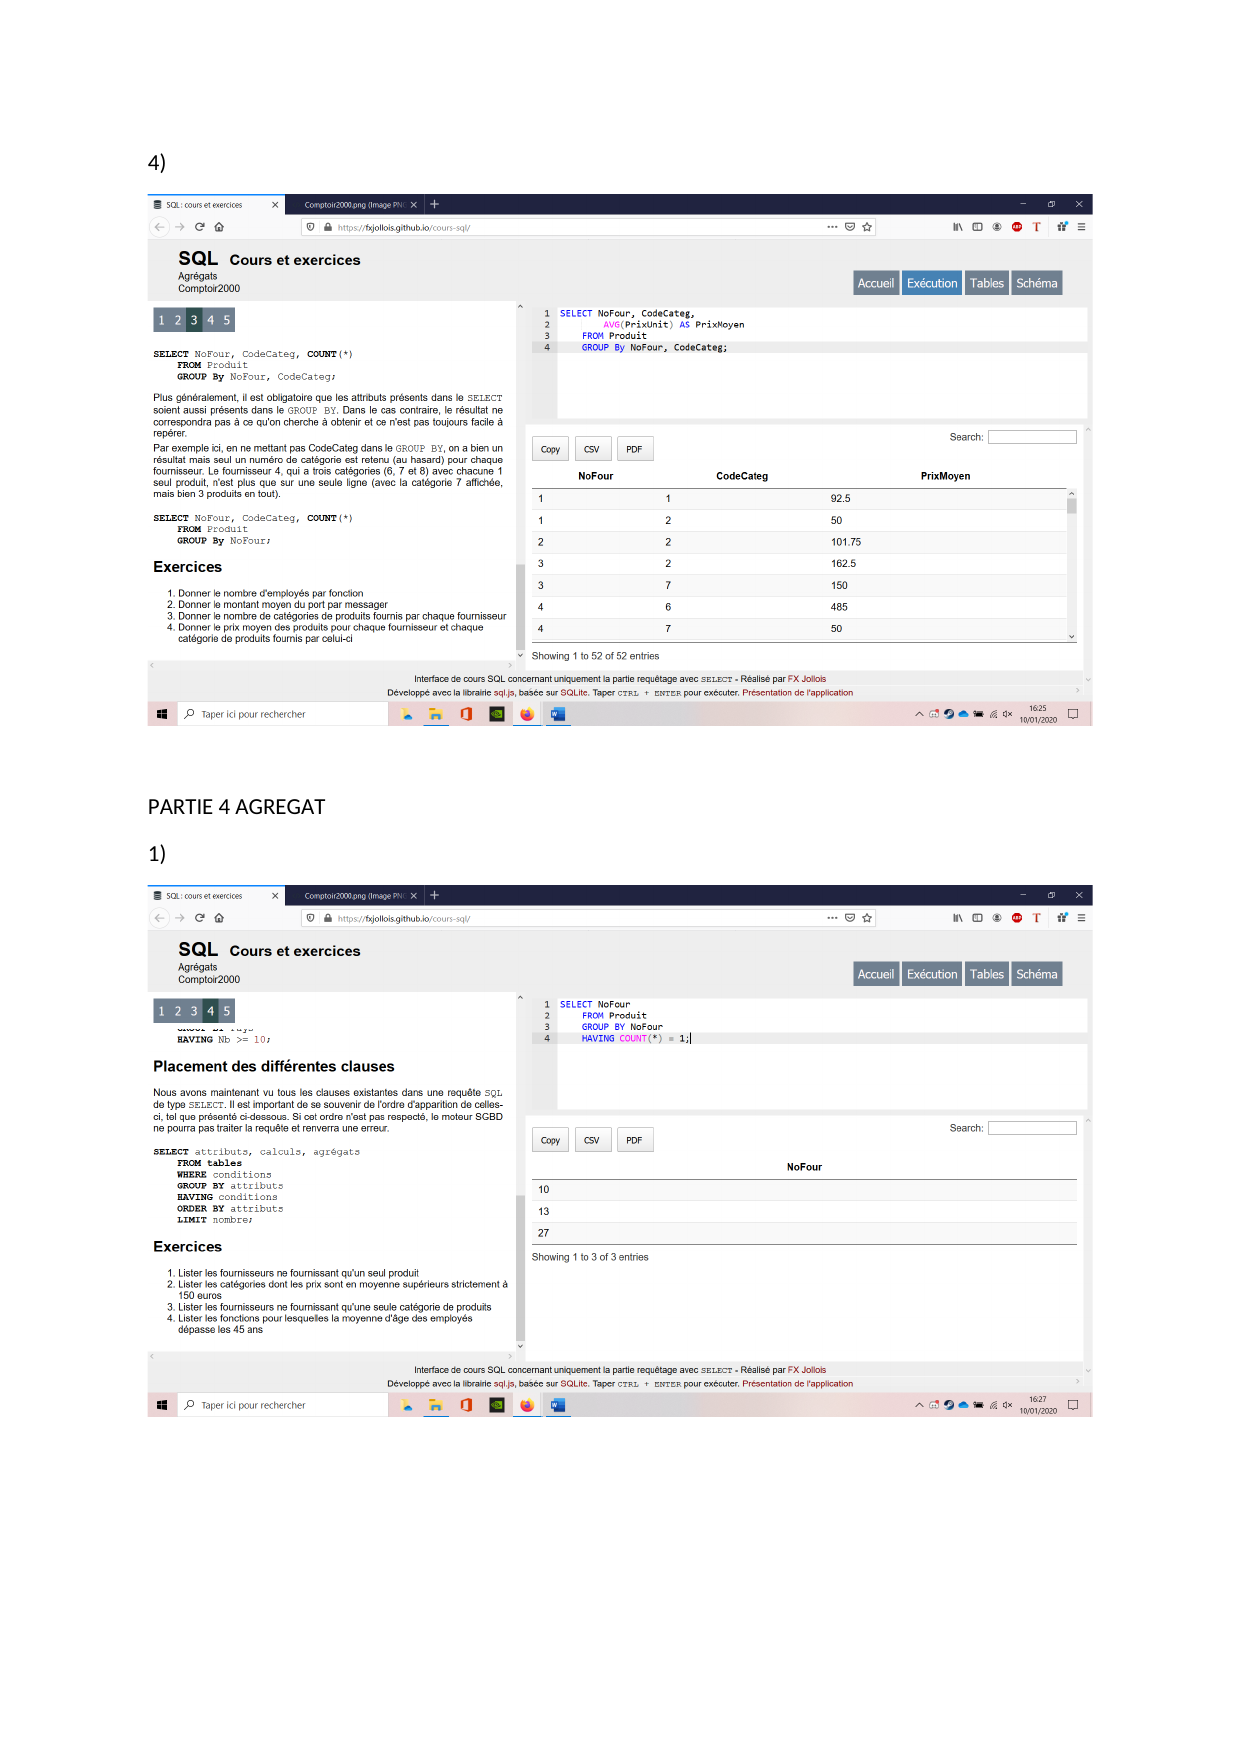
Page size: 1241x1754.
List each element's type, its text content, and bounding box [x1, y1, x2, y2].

text PARTIE 4 AGREGAT [148, 792, 1093, 820]
text 1) [148, 839, 1093, 867]
picture [147, 194, 1093, 726]
picture [147, 885, 1093, 1417]
text 4) [148, 148, 1093, 176]
